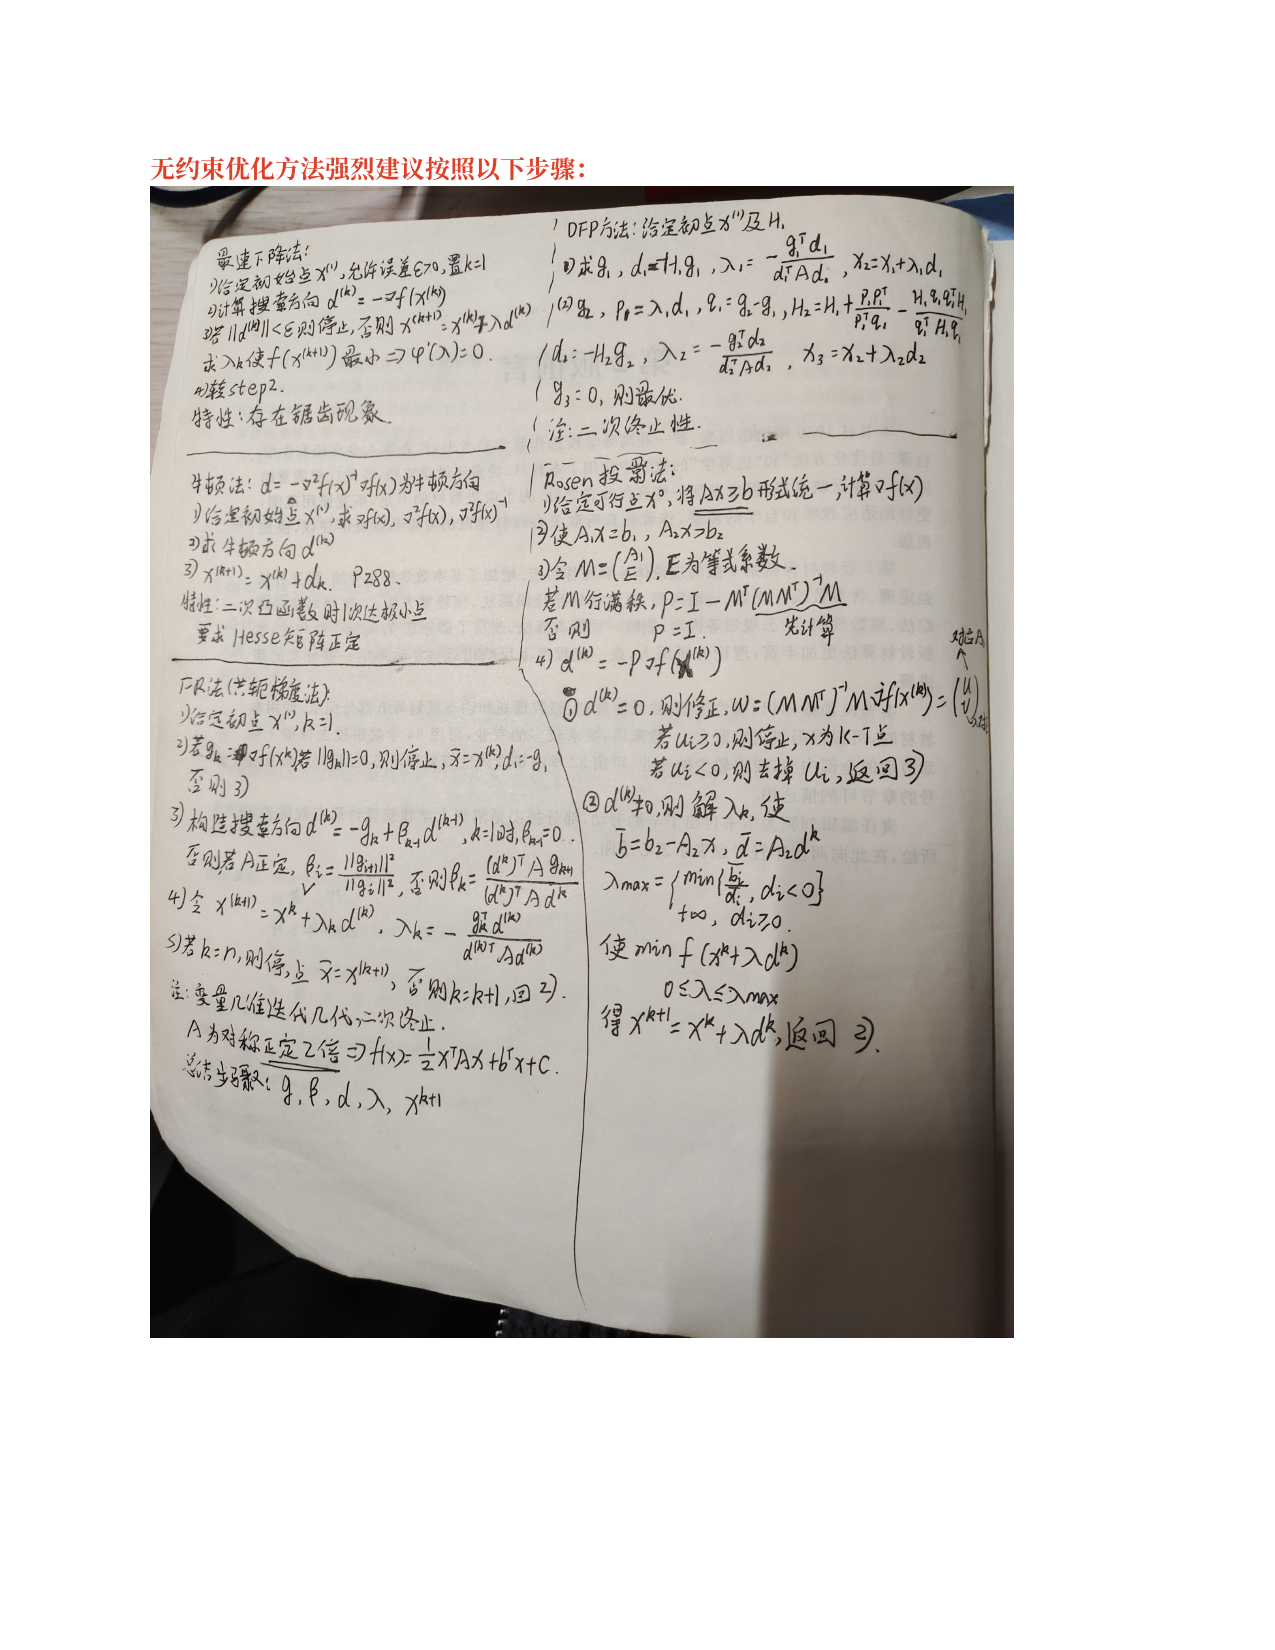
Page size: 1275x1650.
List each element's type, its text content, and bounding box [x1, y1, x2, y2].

text 无约束优化方法强烈建议按照以下步骤： [150, 150, 1125, 186]
picture [150, 186, 1014, 1338]
